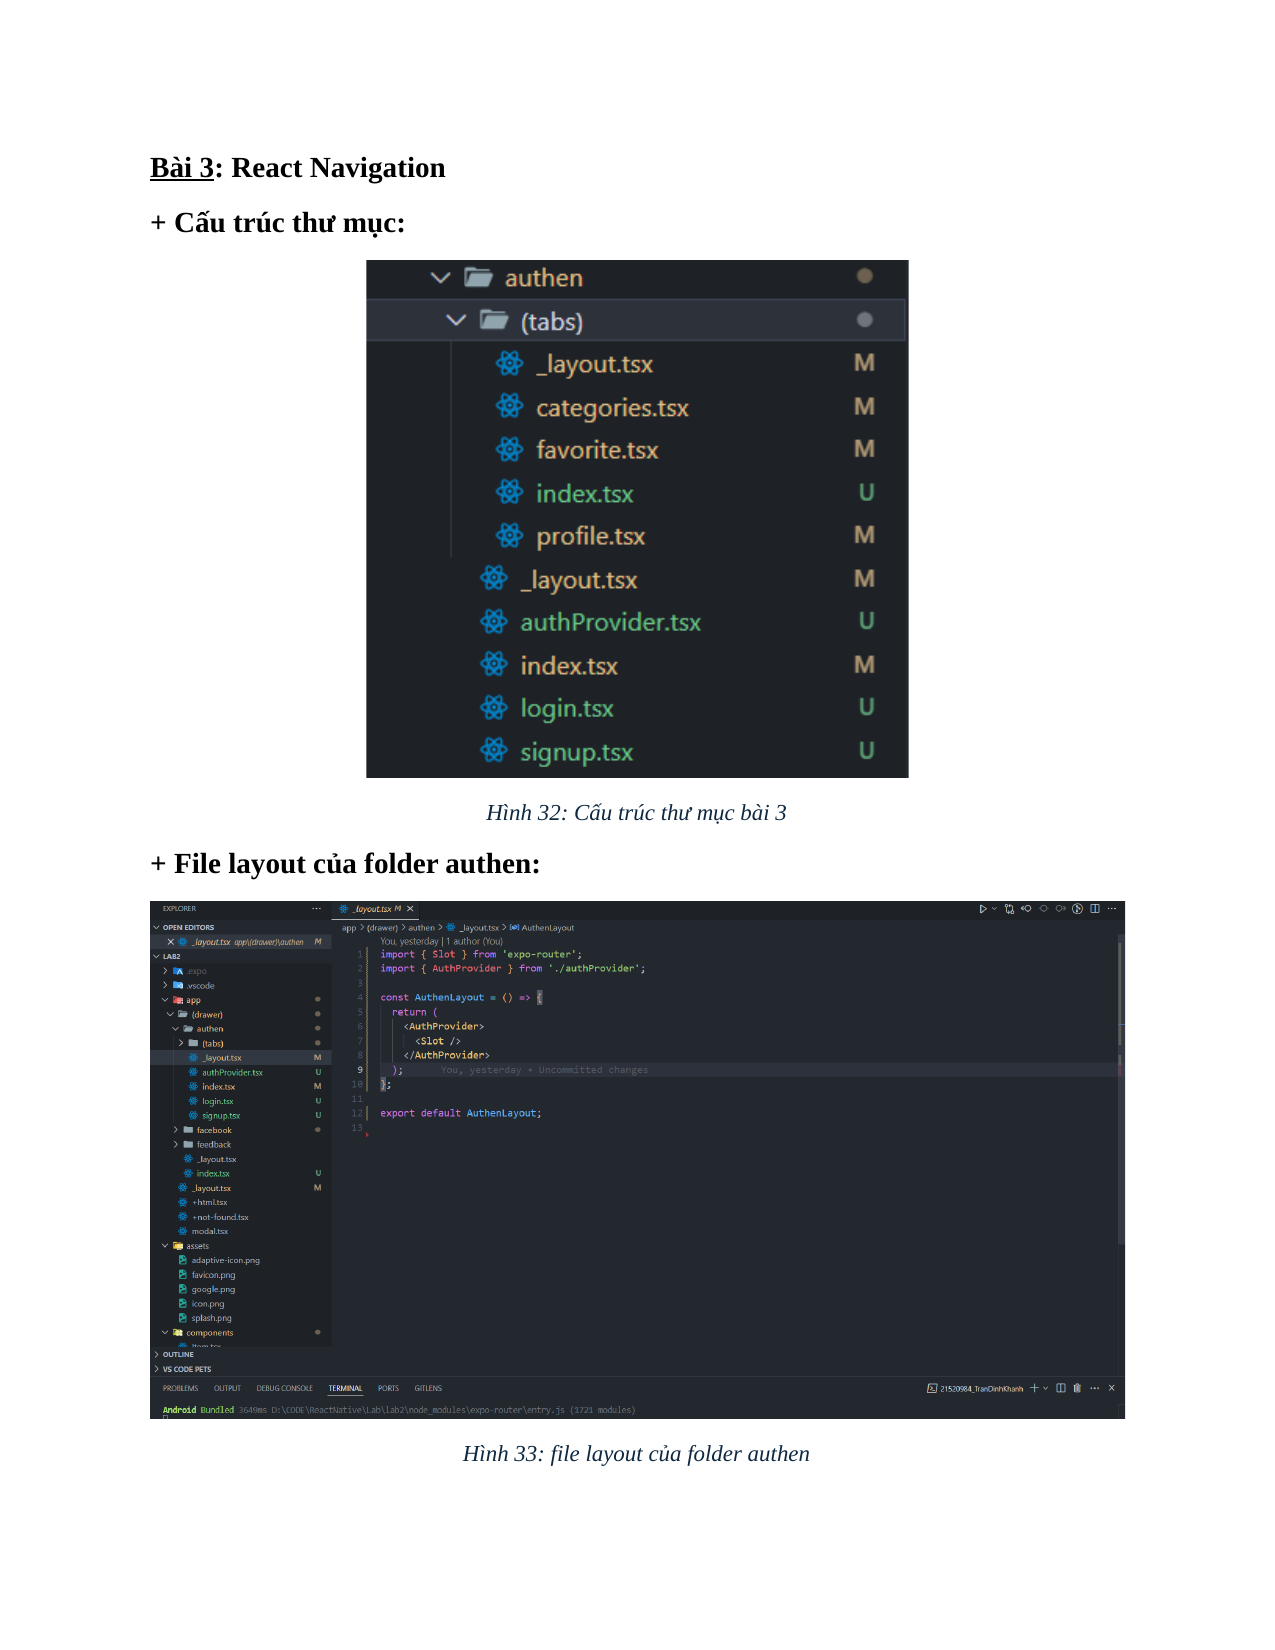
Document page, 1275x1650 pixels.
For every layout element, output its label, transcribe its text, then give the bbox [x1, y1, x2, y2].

text + File layout của folder authen: [150, 847, 1125, 880]
text Bài 3: React Navigation [150, 150, 1125, 183]
picture [366, 260, 909, 778]
text + Cấu trúc thư mục: [150, 205, 1125, 239]
picture [150, 901, 1125, 1419]
